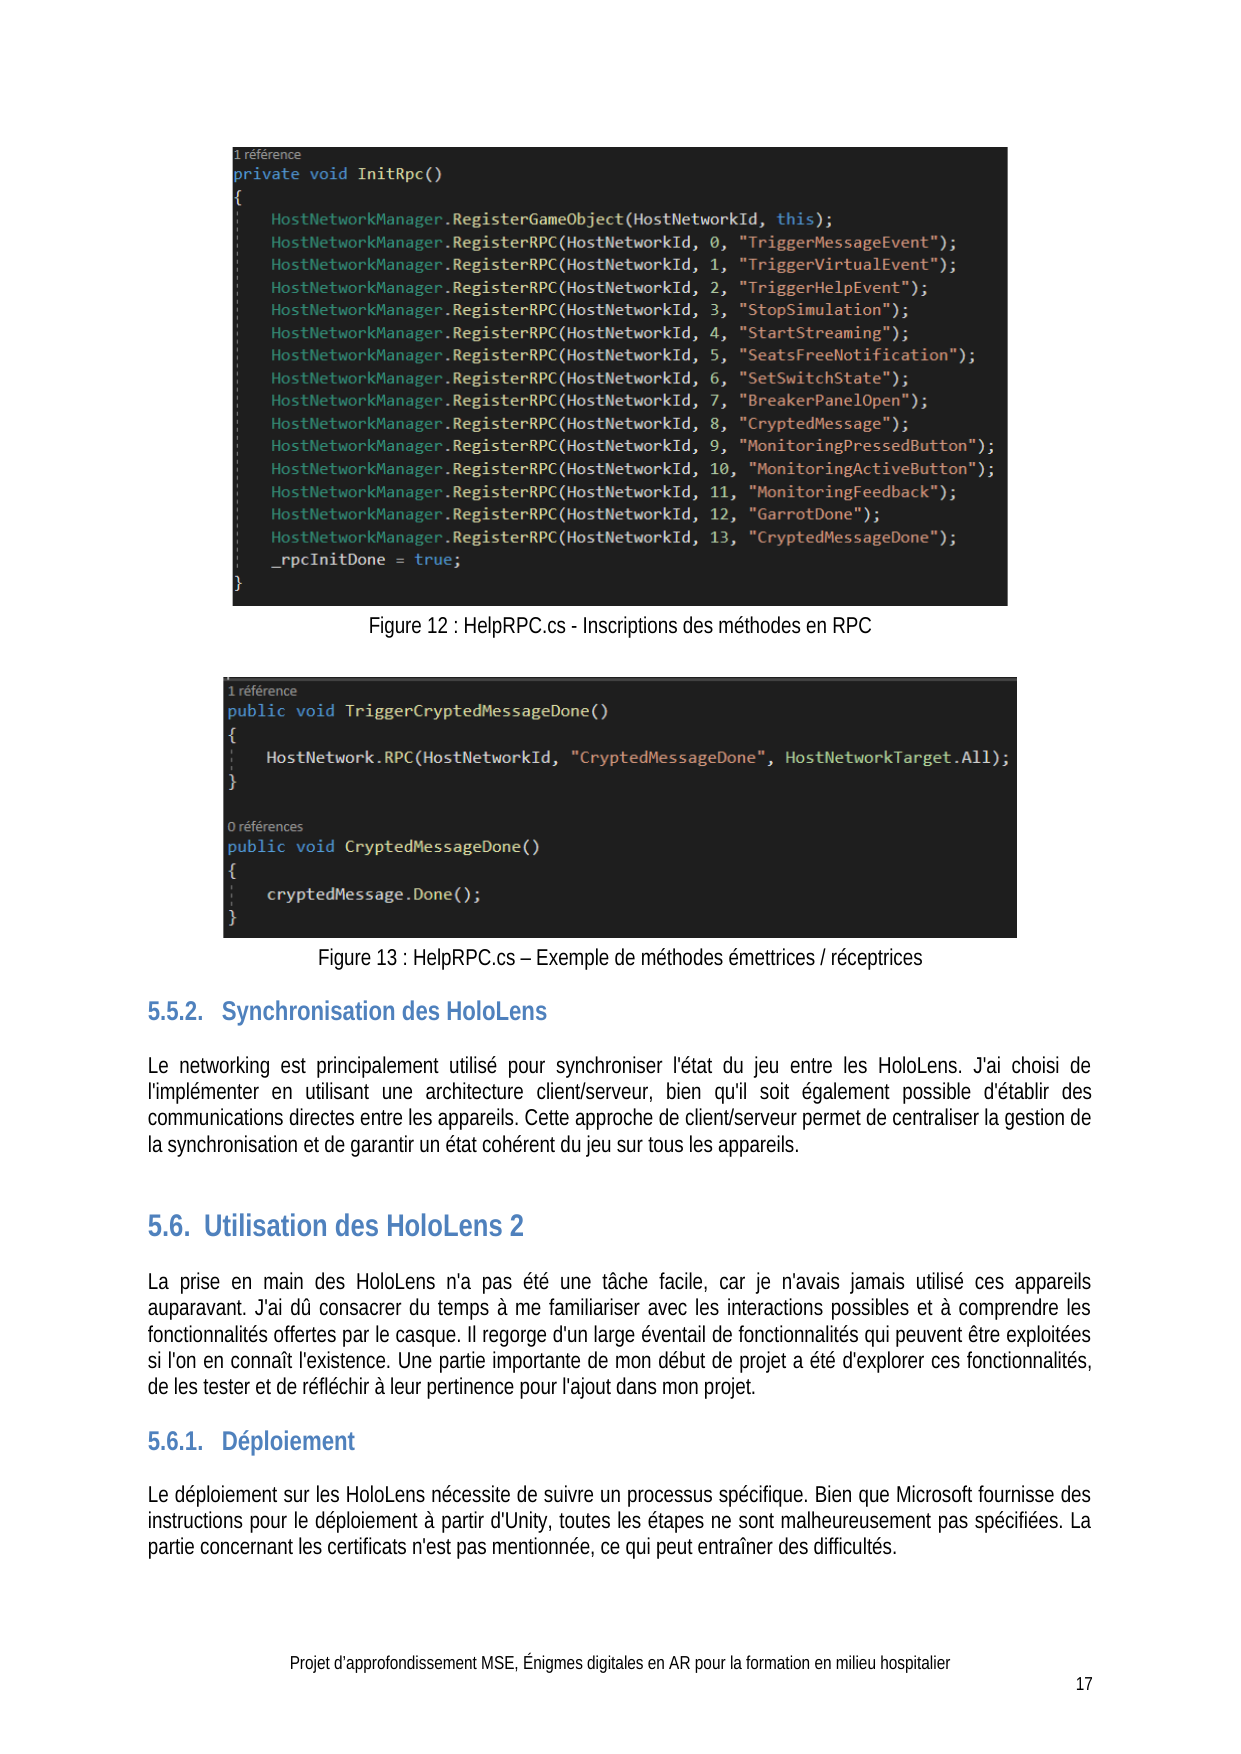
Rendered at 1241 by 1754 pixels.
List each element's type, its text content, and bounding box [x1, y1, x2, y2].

text Le networking est principalement utilisé pour synchroniser l'état du jeu entre les HoloLens. J'ai choisi de l'implémenter en utilisant une architecture client/serveur, bien qu'il soit également possible d'établir des communications directes entre les appareils. Cette approche de client/serveur permet de centraliser la gestion de la synchronisation et de garantir un état cohérent du jeu sur tous les appareils. [148, 1052, 1092, 1157]
text Figure 13 : HelpRPC.cs – Exemple de méthodes émettrices / réceptrices [148, 944, 1092, 971]
text Figure 12 : HelpRPC.cs - Inscriptions des méthodes en RPC [148, 612, 1092, 639]
text La prise en main des HoloLens n'a pas été une tâche facile, car je n'avais jamais utilisé ces appareils auparavant. J'ai dû consacrer du temps à me familiariser avec les interactions possibles et à comprendre les fonctionnalités offertes par le casque. Il regorge d'un large éventail de fonctionnalités qui peuvent être exploitées si l'on en connaît l'existence. Une partie importante de mon début de projet a été d'explorer ces fonctionnalités, de les tester et de réfléchir à leur pertinence pour l'ajout dans mon projet. [148, 1268, 1092, 1399]
picture [223, 677, 1017, 938]
subtitle Utilisation des HoloLens 2 [148, 1207, 1092, 1243]
picture [232, 147, 1008, 606]
subtitle Déploiement [148, 1424, 1092, 1456]
subtitle Synchronisation des HoloLens [148, 996, 1092, 1027]
text Le déploiement sur les HoloLens nécessite de suivre un processus spécifique. Bien que Microsoft fournisse des instructions pour le déploiement à partir d'Unity, toutes les étapes ne sont malheureusement pas spécifiées. La partie concernant les certificats n'est pas mentionnée, ce qui peut entraîner des difficultés. [148, 1481, 1092, 1560]
